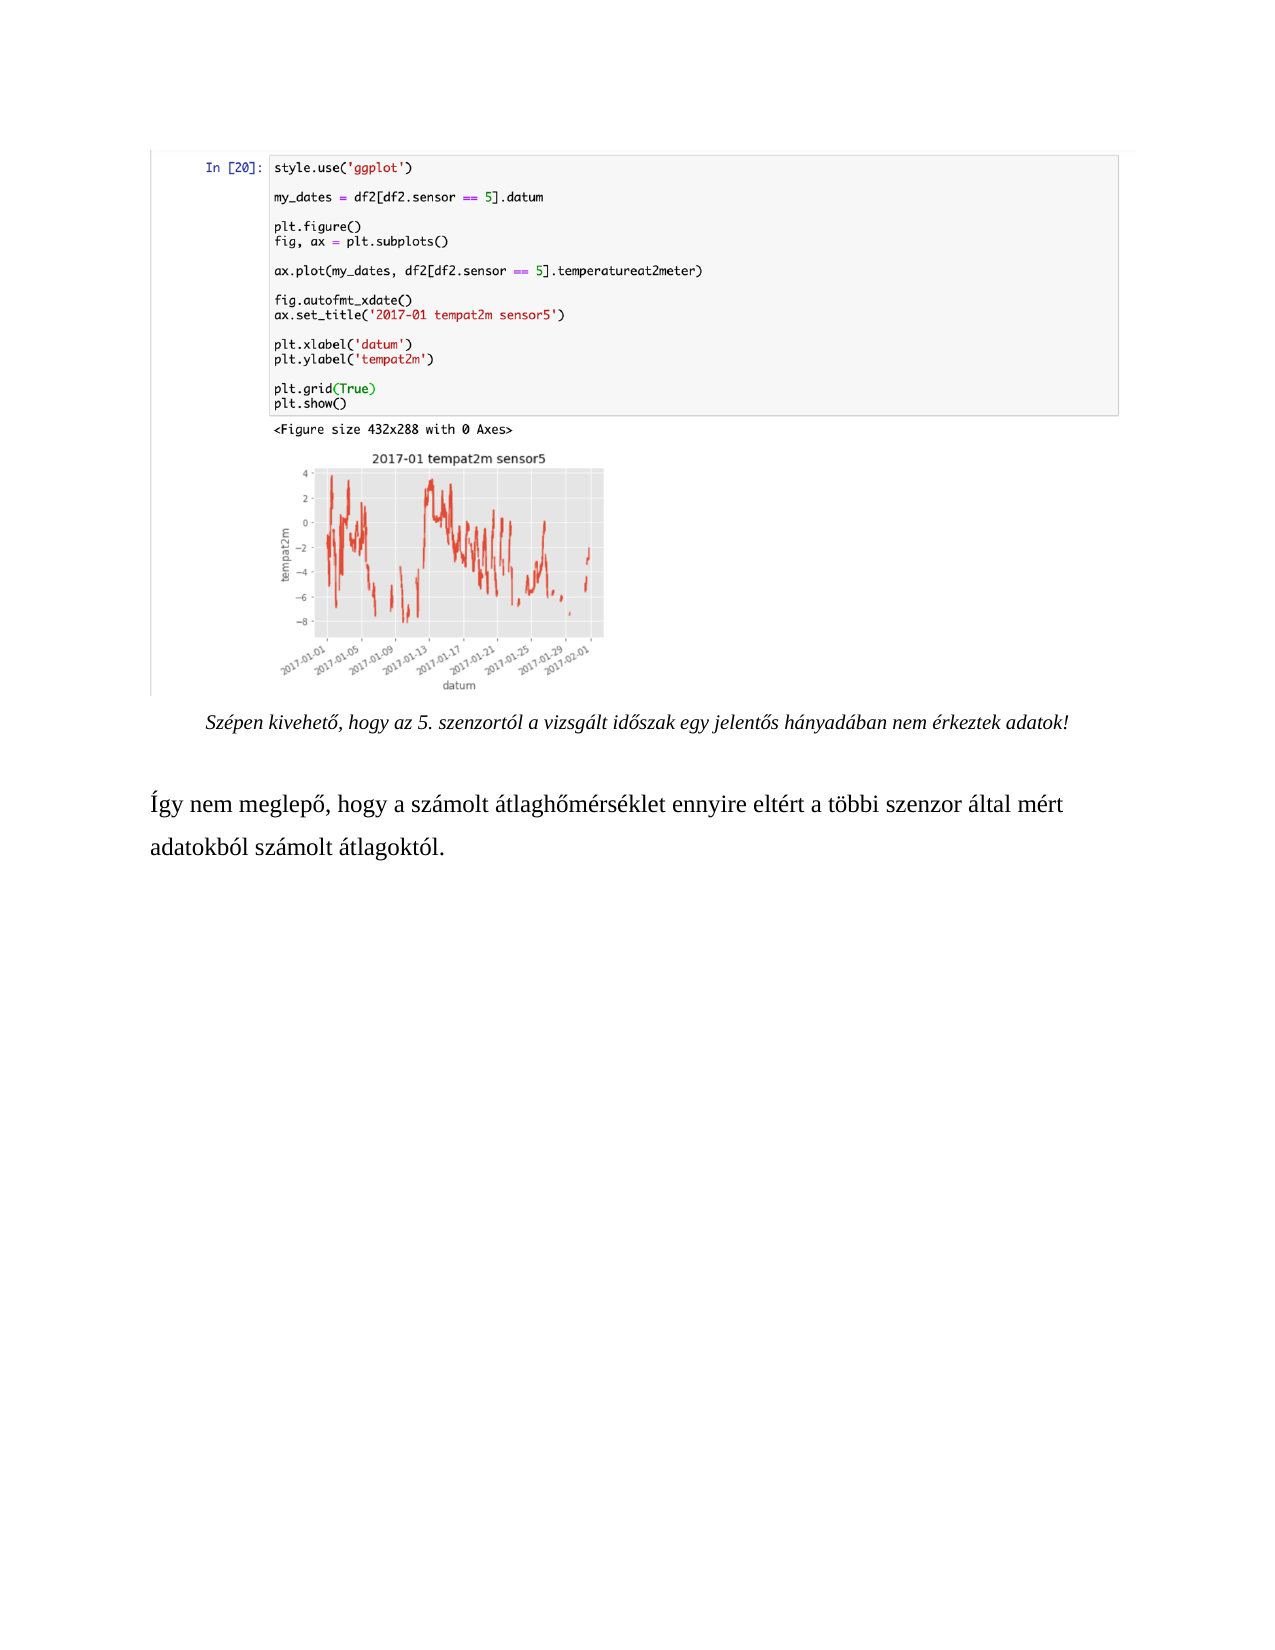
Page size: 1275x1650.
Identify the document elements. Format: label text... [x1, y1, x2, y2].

text Szépen kivehető, hogy az 5. szenzortól a vizsgált időszak egy jelentős hányadában nem érkeztek adatok! [150, 710, 1125, 734]
text Így nem meglepő, hogy a számolt átlaghőmérséklet ennyire eltért a többi szenzor által mért adatokból számolt átlagoktól. [150, 789, 1125, 861]
picture [150, 150, 1137, 696]
